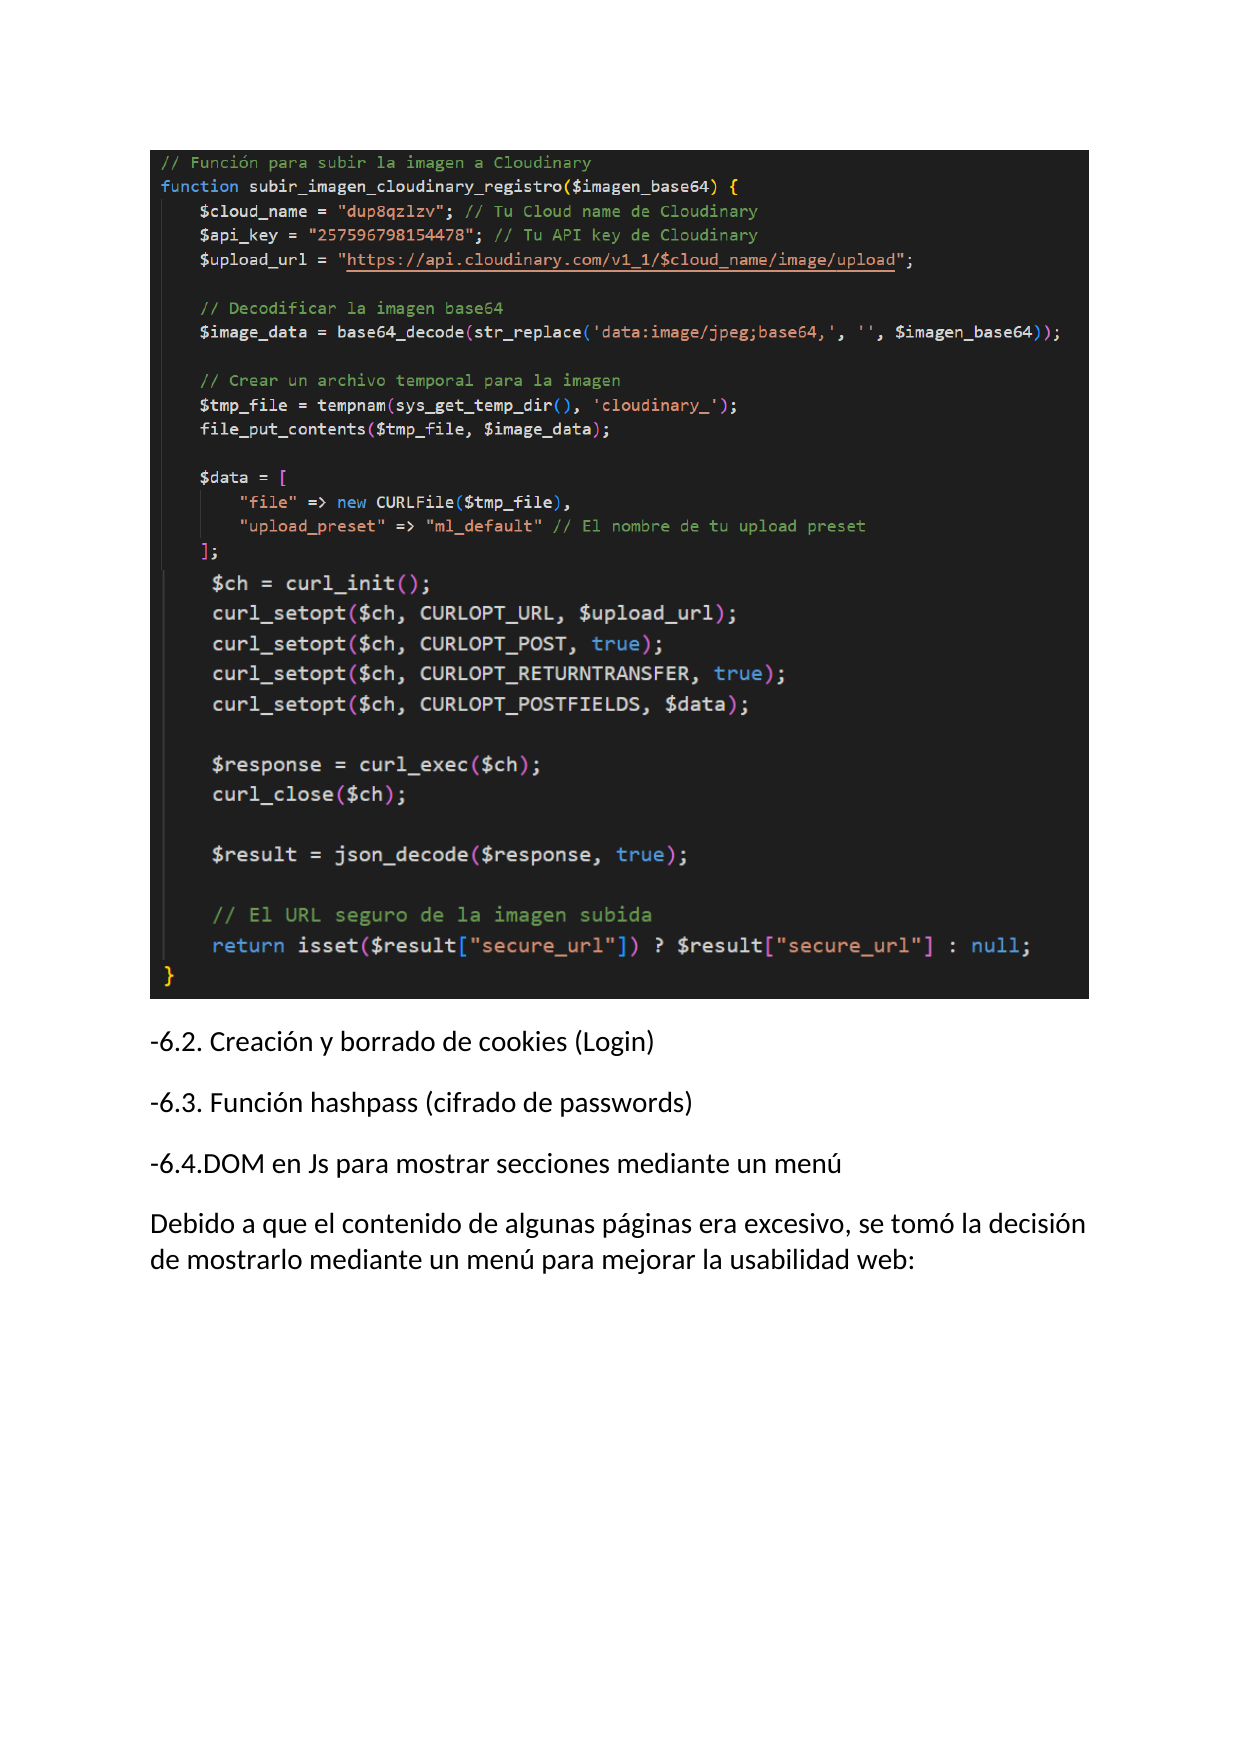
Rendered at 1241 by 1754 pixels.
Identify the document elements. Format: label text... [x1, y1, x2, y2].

picture [150, 150, 1089, 999]
text -6.2. Creación y borrado de cookies (Login) [150, 1023, 1090, 1059]
text -6.4.DOM en Js para mostrar secciones mediante un menú [150, 1145, 1090, 1180]
text -6.3. Función hashpass (cifrado de passwords) [150, 1084, 1090, 1120]
text Debido a que el contenido de algunas páginas era excesivo, se tomó la decisión de mostrarlo mediante un menú para mejorar la usabilidad web: [150, 1205, 1090, 1277]
